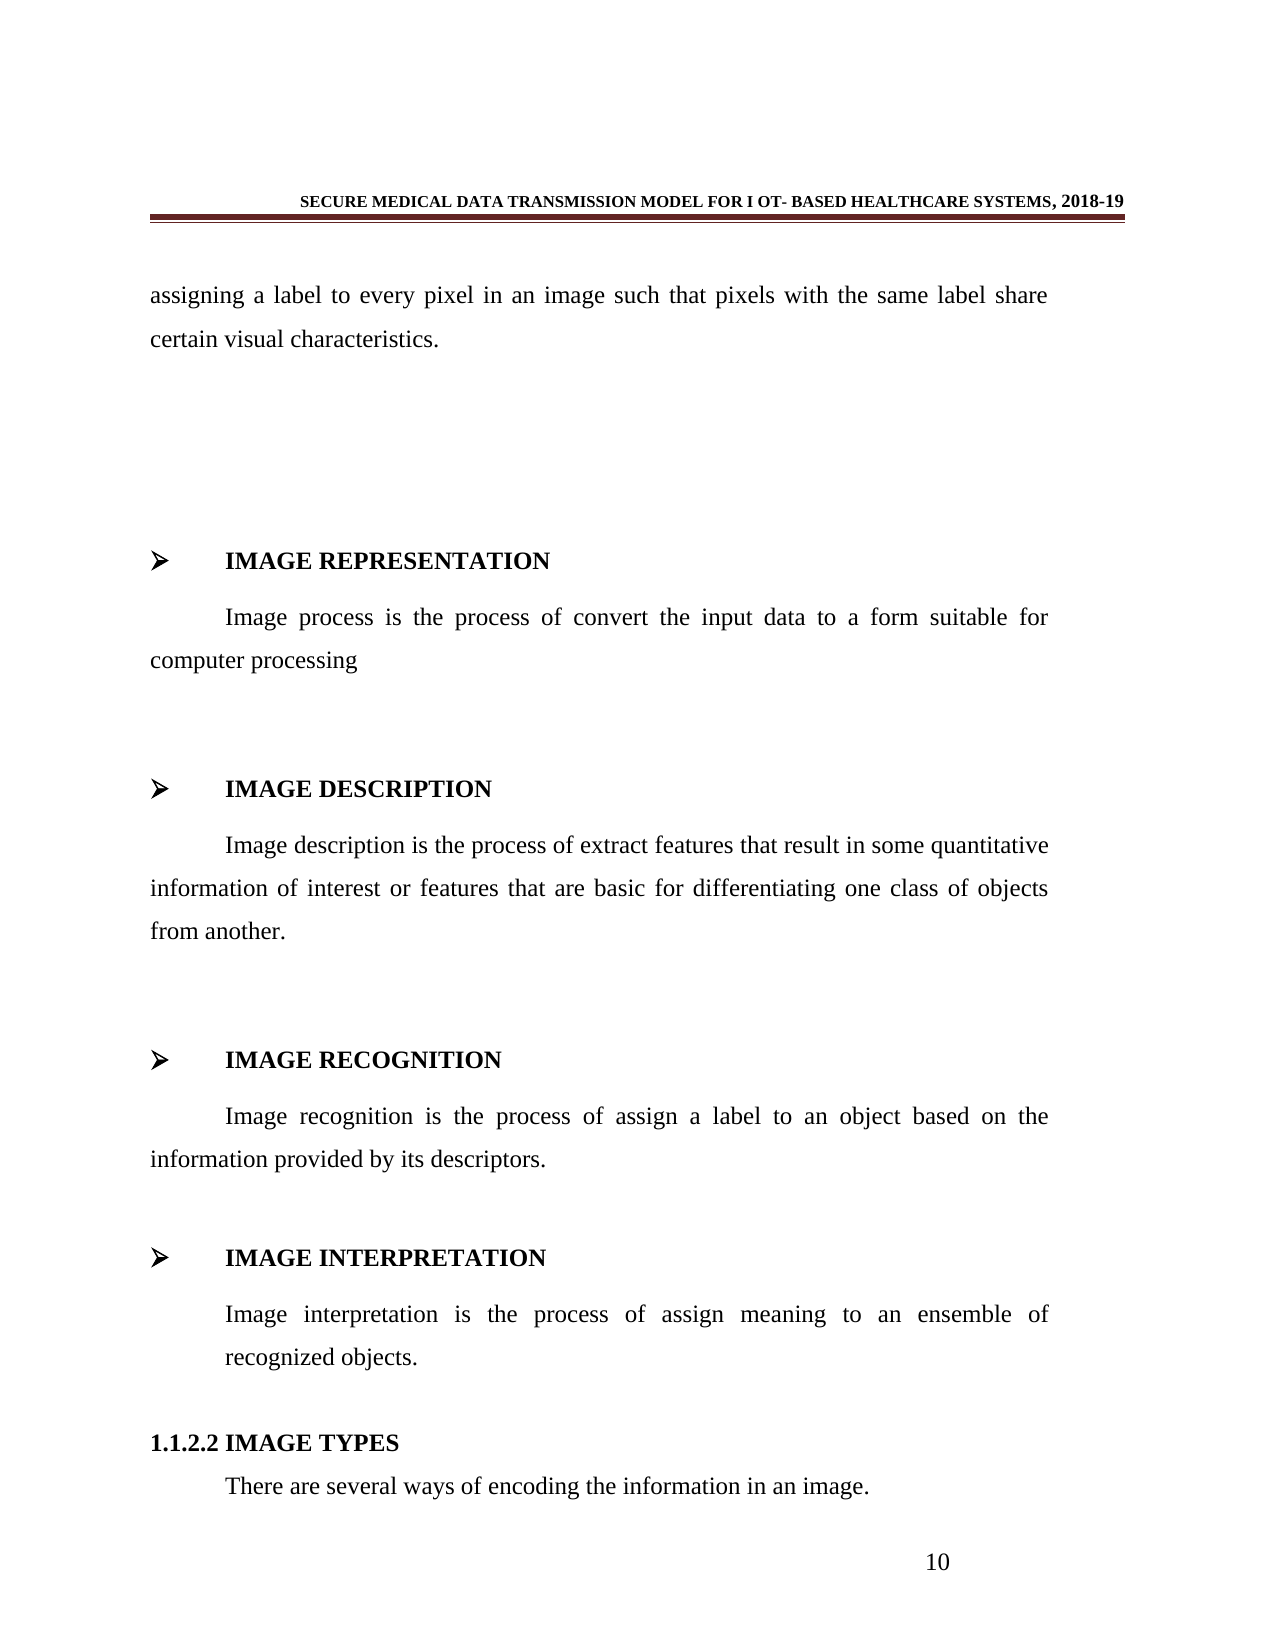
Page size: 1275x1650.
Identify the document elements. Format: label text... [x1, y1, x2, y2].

list Image interpretation [150, 1243, 1050, 1272]
text Image recognition is the process of assign a label to an object based on the information provided by its descriptors. [150, 1101, 1050, 1173]
text Image process is the process of convert the input data to a form suitable for computer processing [150, 602, 1050, 674]
list Image description [150, 774, 1050, 803]
list Image representation [150, 546, 1050, 575]
text Image interpretation is the process of assign meaning to an ensemble of recognized objects. [225, 1299, 1050, 1371]
list Image recognition [150, 1046, 1050, 1074]
text There are several ways of encoding the information in an image. [150, 1471, 1050, 1500]
text 1.1.2.2 Image types [150, 1428, 1050, 1457]
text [150, 281, 1050, 352]
text Image description is the process of extract features that result in some quantitative information of interest or features that are basic for differentiating one class of objects from another. [150, 830, 1050, 945]
